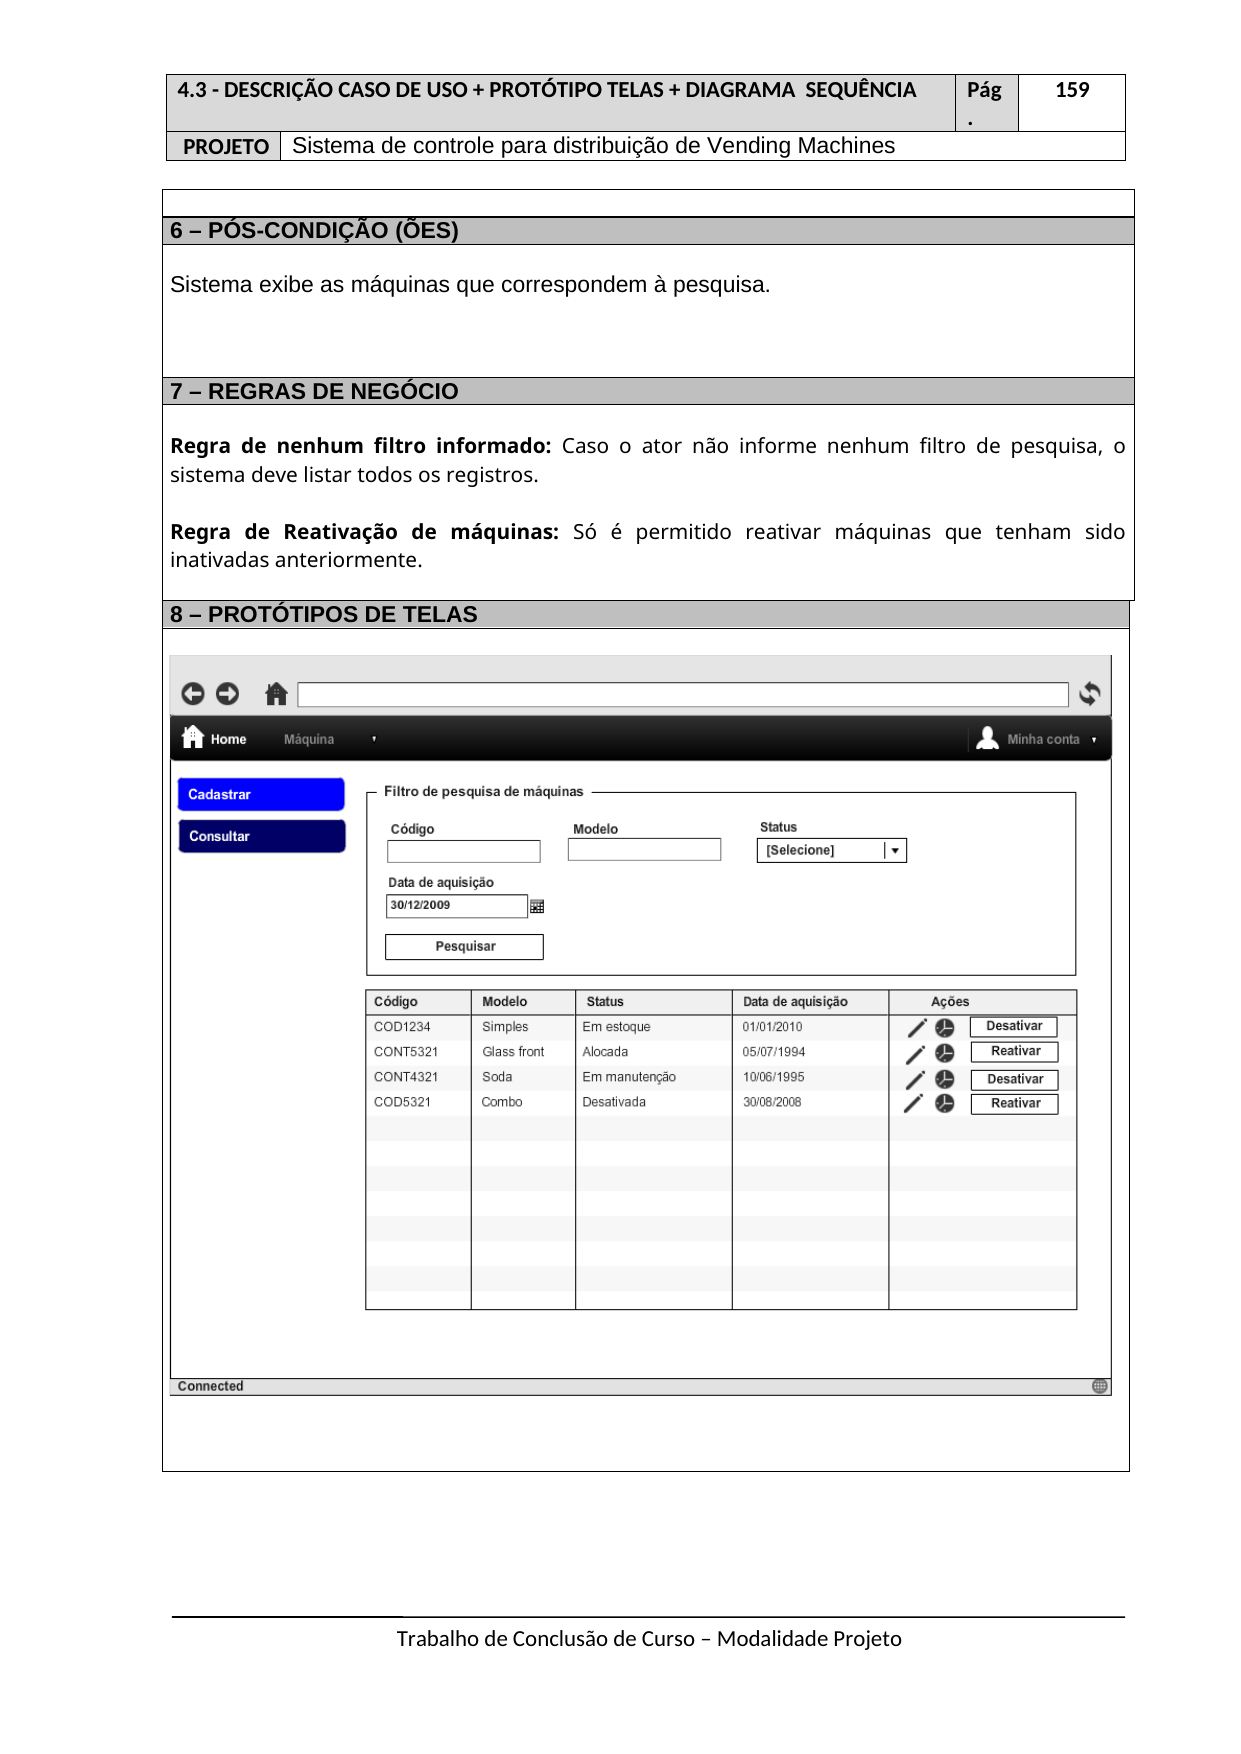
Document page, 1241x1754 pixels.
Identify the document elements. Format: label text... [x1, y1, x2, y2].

picture [169, 655, 1115, 1399]
table_cell 7 – REGRAS DE NEGÓCIO [163, 378, 1134, 404]
table_cell 6 – PÓS-CONDIÇÃO (ÕES) [163, 218, 1134, 244]
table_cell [163, 190, 1134, 216]
table_cell Regra de nenhum filtro informado: Caso o ator não informe nenhum filtro de pesquisa, o sistema deve listar todos os registros. Regra de Reativação de máquinas: Só é permitido reativar máquinas que tenham sido inativadas anteriormente. [163, 405, 1134, 600]
table_cell 8 – PROTÓTIPOS DE TELAS [163, 601, 1129, 627]
table_cell Sistema exibe as máquinas que correspondem à pesquisa. [163, 245, 1134, 377]
table_cell [163, 629, 1129, 1471]
